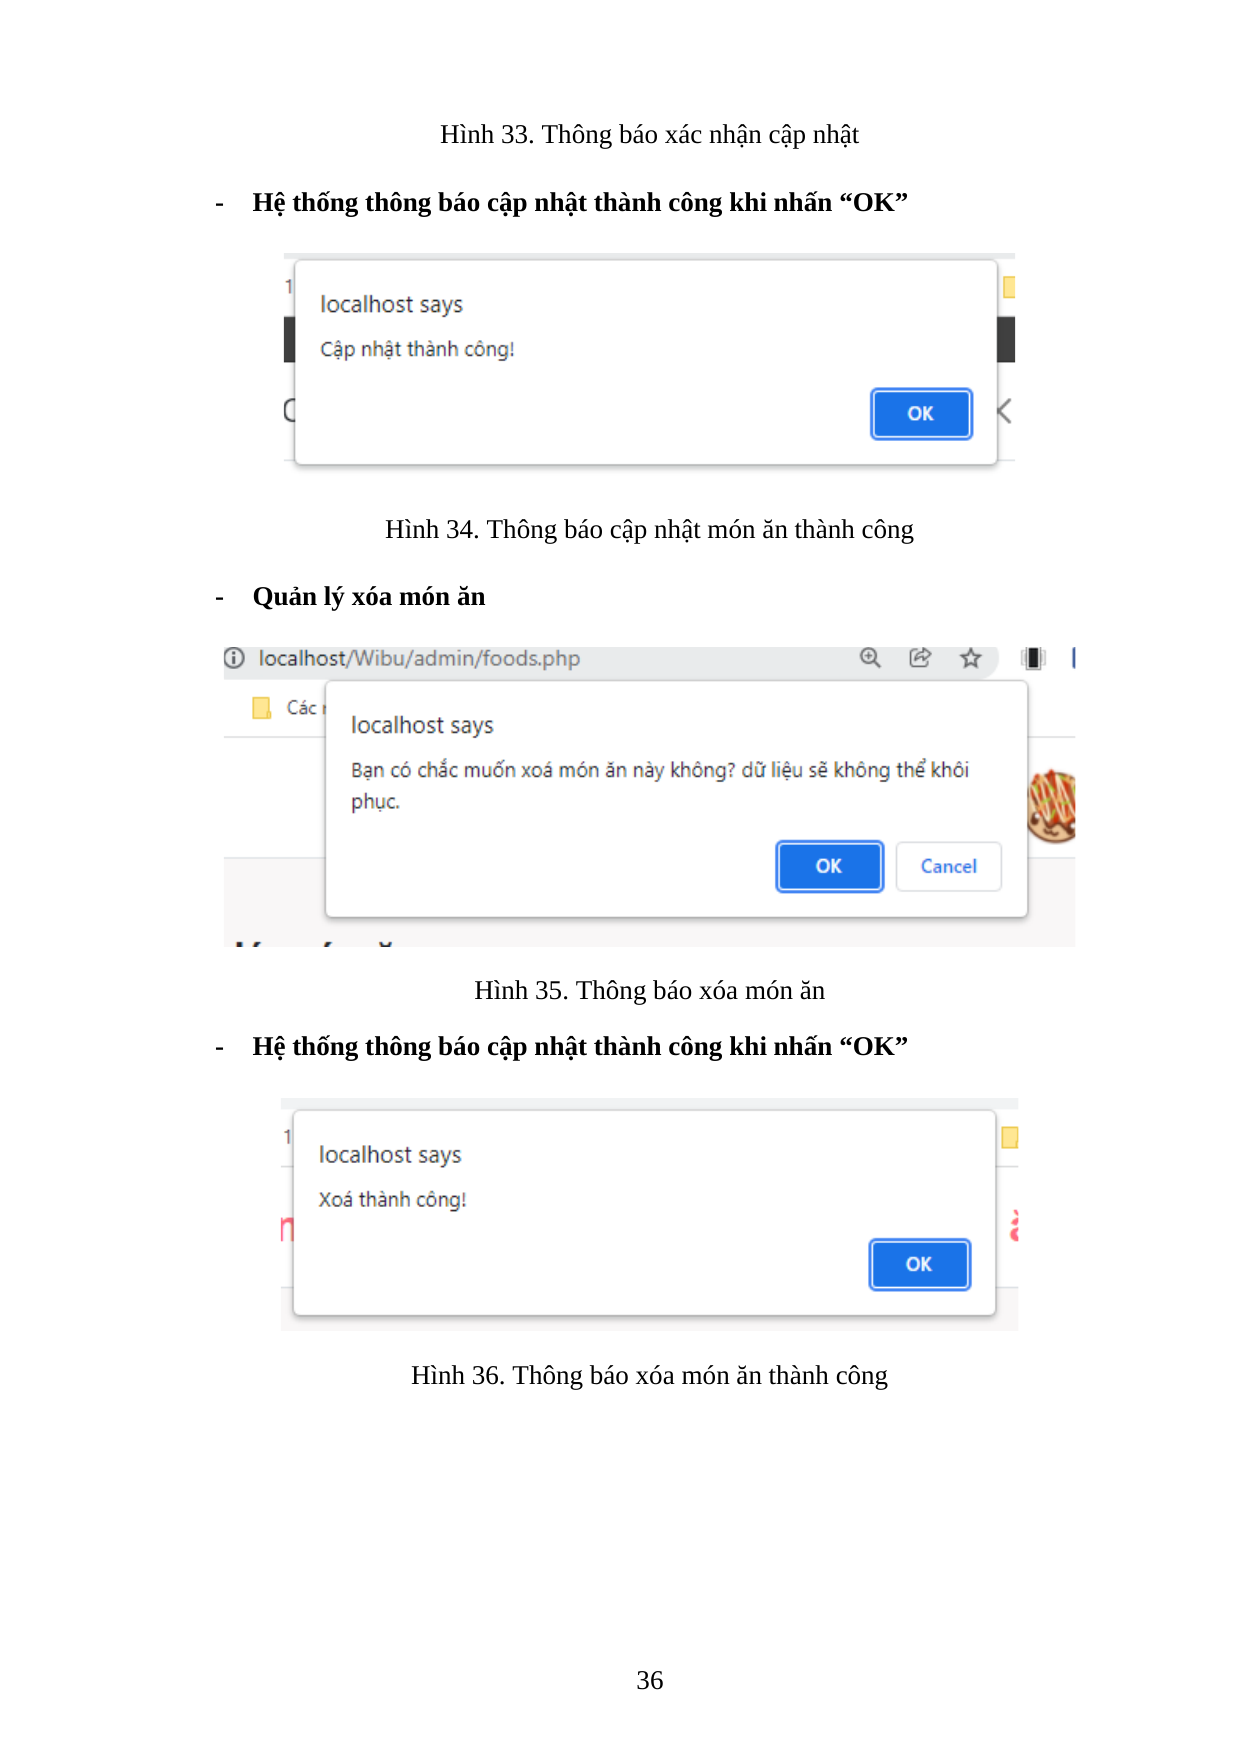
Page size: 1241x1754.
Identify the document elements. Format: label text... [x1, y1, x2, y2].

list Hệ thống thông báo cập nhật thành công khi nhấn “OK” [215, 1031, 1122, 1062]
list Hệ thống thông báo cập nhật thành công khi nhấn “OK” [215, 186, 1122, 217]
text Hình 34. Thông báo cập nhật món ăn thành công [177, 513, 1122, 544]
list Quản lý xóa món ăn [215, 580, 1122, 612]
text Hình 33. Thông báo xác nhận cập nhật [177, 118, 1122, 149]
picture [223, 647, 1076, 947]
text Hình 36. Thông báo xóa món ăn thành công [177, 1359, 1122, 1390]
picture [280, 1098, 1019, 1331]
picture [283, 253, 1016, 477]
text Hình 35. Thông báo xóa món ăn [177, 974, 1122, 1006]
